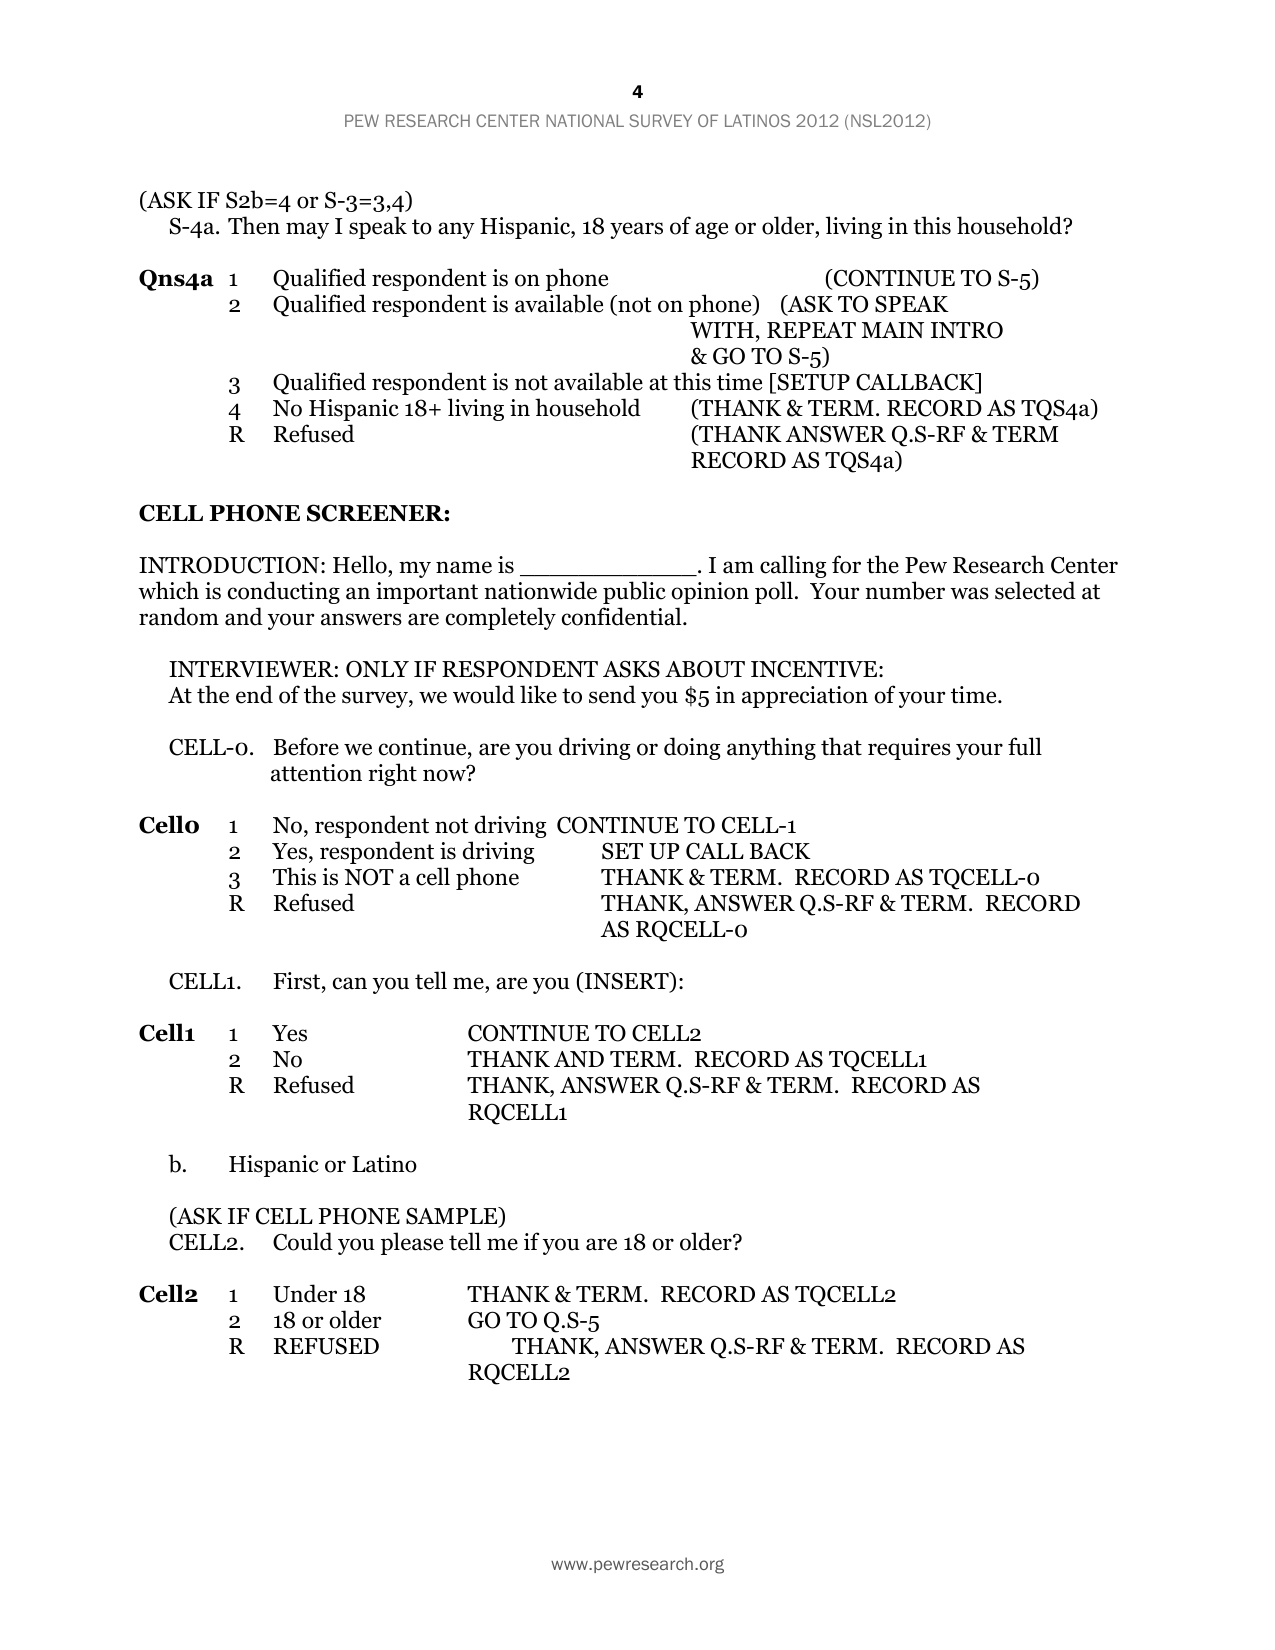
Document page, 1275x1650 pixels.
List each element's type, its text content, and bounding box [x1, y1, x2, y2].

text (ASK IF CELL PHONE SAMPLE) [139, 1203, 1136, 1229]
text R Refused THANK, ANSWER Q.S-RF & TERM. RECORD [139, 891, 1136, 917]
text RQCELL2 [139, 1359, 1136, 1385]
text 2 No THANK AND TERM. RECORD AS TQCELL1 [139, 1047, 1136, 1073]
text INTRODUCTION: Hello, my name is ____________. I am calling for the Pew Research Center which is conducting an important nationwide public opinion poll. Your number was selected at random and your answers are completely confidential. [139, 552, 1136, 630]
text (ASK IF S2b=4 or S-3=3,4) [139, 187, 1136, 213]
text CELL-0. Before we continue, are you driving or doing anything that requires your full [139, 734, 1136, 760]
text AS RQCELL-0 [139, 917, 1136, 943]
text 4 No Hispanic 18+ living in household (THANK & TERM. RECORD AS TQS4a) [139, 396, 1136, 422]
text S-4a. Then may I speak to any Hispanic, 18 years of age or older, living in this household? [139, 213, 1136, 239]
text At the end of the survey, we would like to send you $5 in appreciation of your time. [139, 682, 1136, 708]
text CELL2. Could you please tell me if you are 18 or older? [139, 1229, 1136, 1255]
text RQCELL1 [139, 1099, 1136, 1125]
text 2 Qualified respondent is available (not on phone) (ASK TO SPEAK [139, 292, 1136, 318]
text WITH, REPEAT MAIN INTRO [139, 318, 1136, 344]
text attention right now? [270, 760, 1136, 786]
text Qns4a 1 Qualified respondent is on phone (CONTINUE TO S-5) [139, 266, 1136, 292]
text RECORD AS TQS4a) [139, 448, 1136, 474]
text b. Hispanic or Latino [139, 1151, 1136, 1177]
text CELL PHONE SCREENER: [139, 500, 1136, 526]
text R REFUSED THANK, ANSWER Q.S-RF & TERM. RECORD AS [139, 1333, 1136, 1359]
text Cell2 1 Under 18 THANK & TERM. RECORD AS TQCELL2 [139, 1281, 1136, 1307]
text INTERVIEWER: ONLY IF RESPONDENT ASKS ABOUT INCENTIVE: [139, 656, 1136, 682]
text 2 Yes, respondent is driving SET UP CALL BACK [139, 838, 1136, 864]
text CELL1. First, can you tell me, are you (INSERT): [139, 969, 1136, 995]
text 2 18 or older GO TO Q.S-5 [139, 1307, 1136, 1333]
text R Refused (THANK ANSWER Q.S-RF & TERM [139, 422, 1136, 448]
text & GO TO S-5) [139, 344, 1136, 370]
text 3 This is NOT a cell phone THANK & TERM. RECORD AS TQCELL-0 [139, 864, 1136, 891]
text Cell0 1 No, respondent not driving CONTINUE TO CELL-1 [139, 812, 1136, 838]
text 3 Qualified respondent is not available at this time [SETUP CALLBACK] [139, 370, 1136, 396]
text Cell1 1 Yes CONTINUE TO CELL2 [139, 1021, 1136, 1047]
text R Refused THANK, ANSWER Q.S-RF & TERM. RECORD AS [139, 1073, 1136, 1099]
